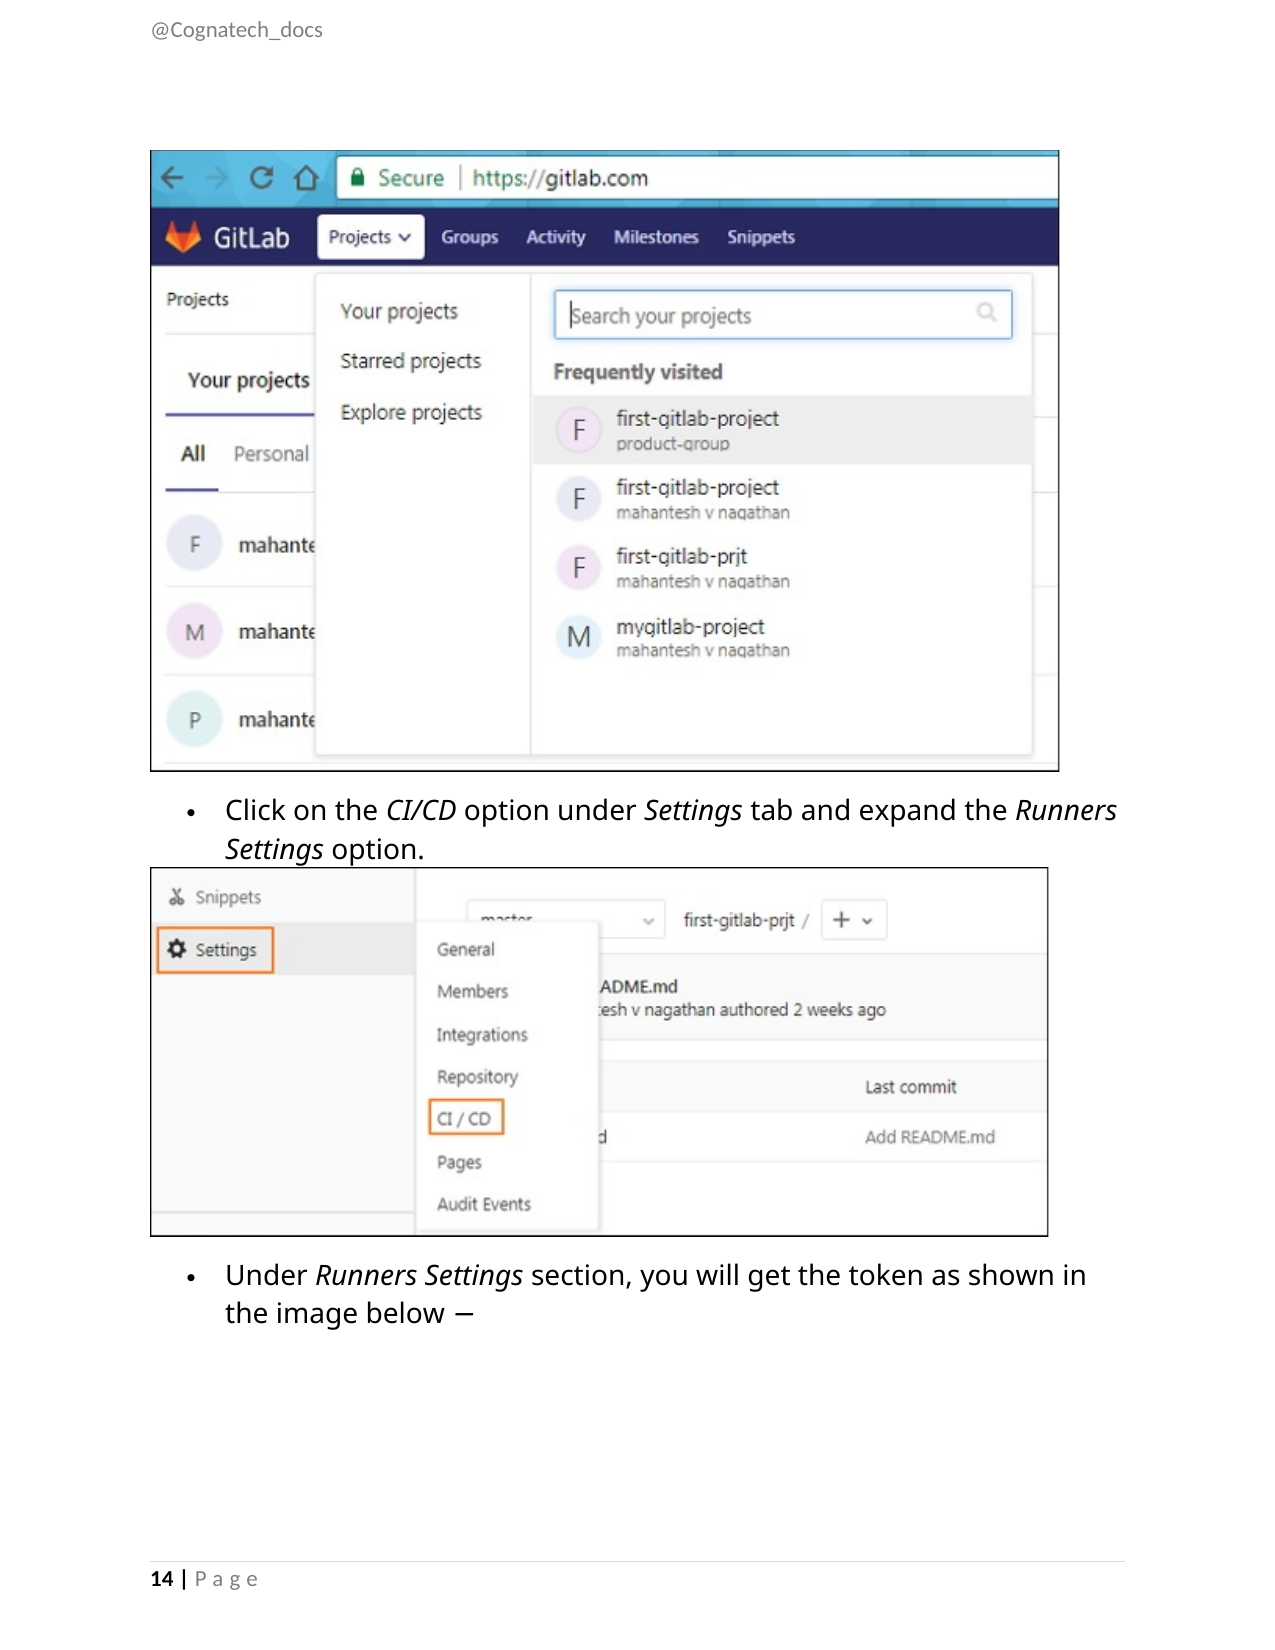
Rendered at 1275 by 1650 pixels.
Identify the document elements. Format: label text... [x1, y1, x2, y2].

list Under Runners Settings section, you will get the token as shown in the image below − [187, 1255, 1125, 1332]
picture [150, 150, 1060, 772]
picture [150, 867, 1049, 1237]
list Click on the CI/CD option under Settings tab and expand the Runners Settings option. [187, 791, 1125, 867]
